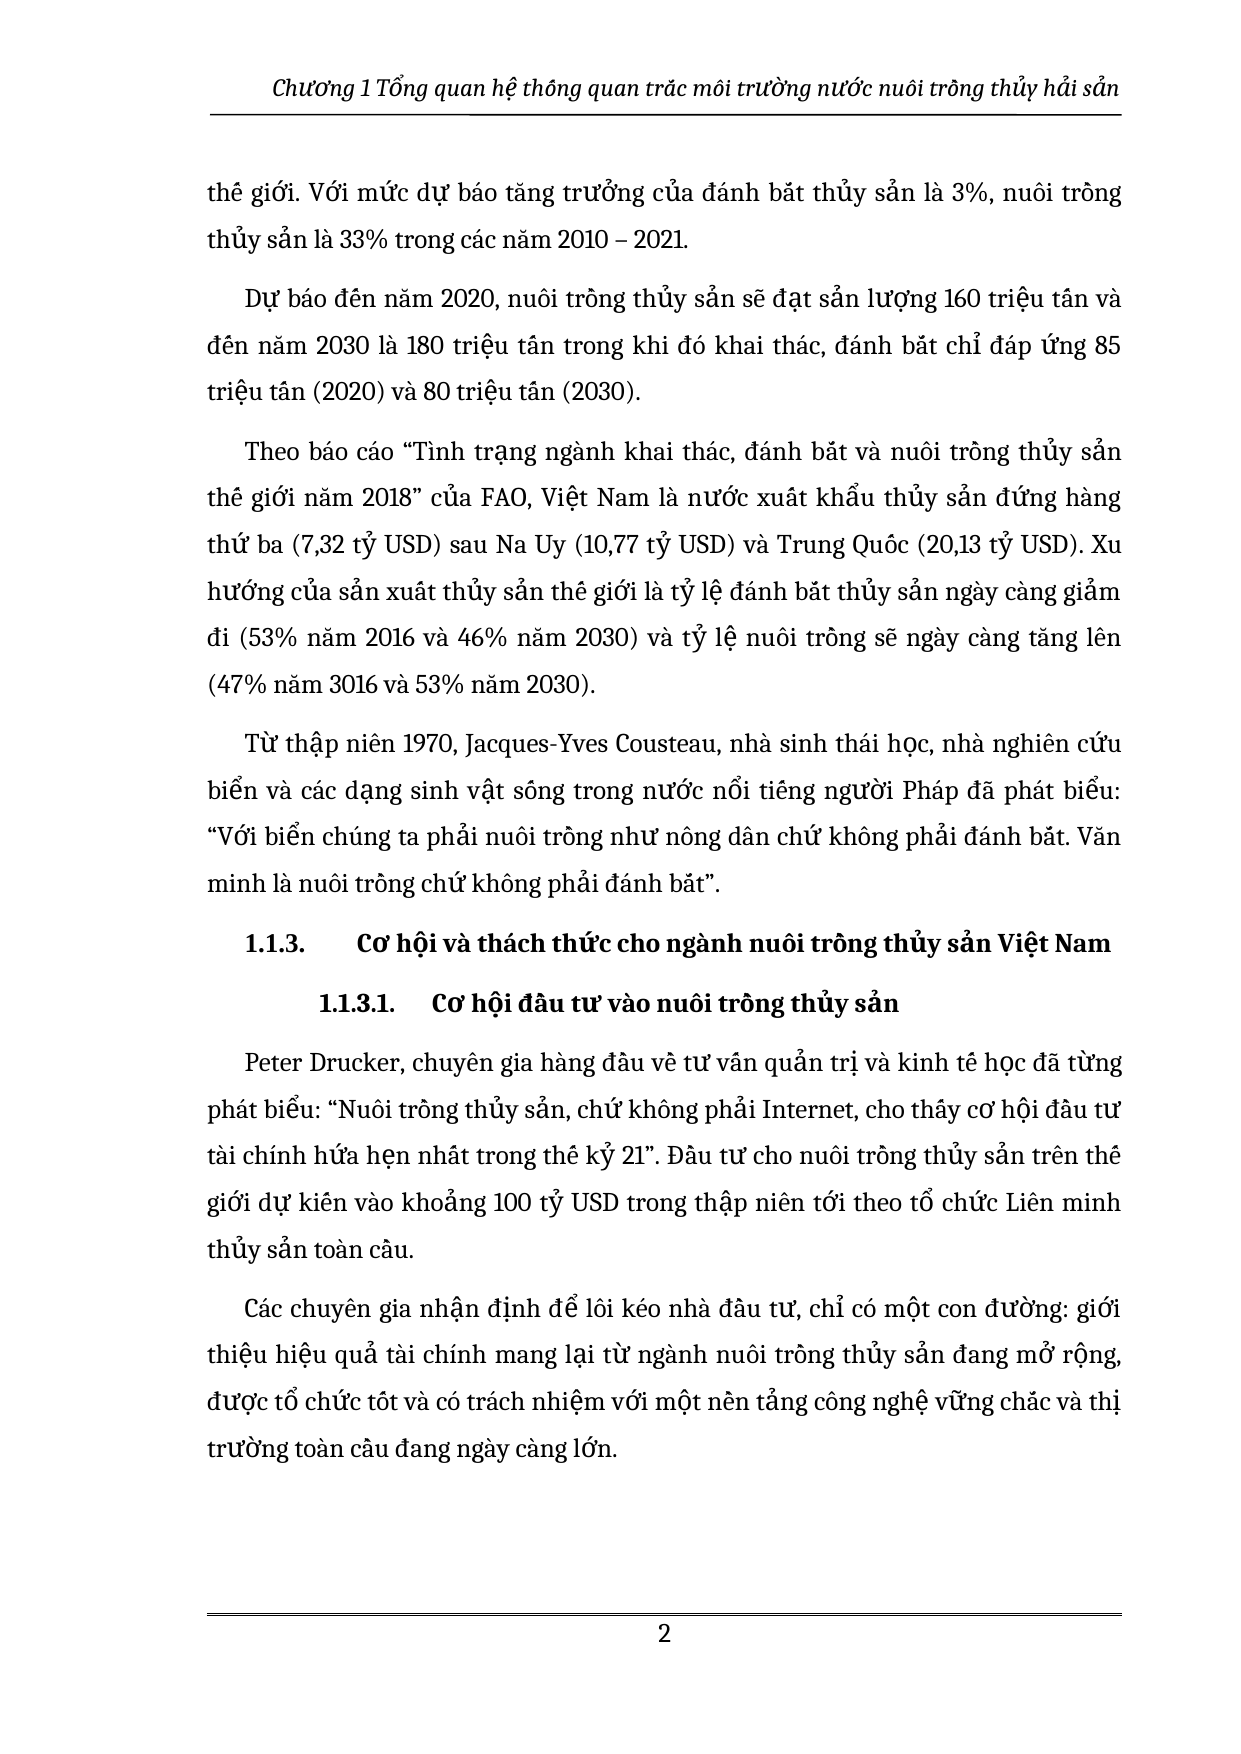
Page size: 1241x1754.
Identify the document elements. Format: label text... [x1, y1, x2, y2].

text Các chuyên gia nhận định để lôi kéo nhà đầu tư, chỉ có một con đường: giới thiệu hiệu quả tài chính mang lại từ ngành nuôi trồng thủy sản đang mở rộng, được tổ chức tốt và có trách nhiệm với một nền tảng công nghệ vững chắc và thị trường toàn cầu đang ngày càng lớn. [207, 1293, 1122, 1464]
text Dự báo đến năm 2020, nuôi trồng thủy sản sẽ đạt sản lượng 160 triệu tấn và đến năm 2030 là 180 triệu tấn trong khi đó khai thác, đánh bắt chỉ đáp ứng 85 triệu tấn (2020) và 80 triệu tấn (2030). [207, 283, 1122, 407]
subtitle Cơ hội và thách thức cho ngành nuôi trồng thủy sản Việt Nam [244, 927, 1122, 959]
text Theo báo cáo “Tình trạng ngành khai thác, đánh bắt và nuôi trồng thủy sản thế giới năm 2018” của FAO, Việt Nam là nước xuất khẩu thủy sản đứng hàng thứ ba (7,32 tỷ USD) sau Na Uy (10,77 tỷ USD) và Trung Quốc (20,13 tỷ USD). Xu hướng của sản xuất thủy sản thế giới là tỷ lệ đánh bắt thủy sản ngày càng giảm đi (53% năm 2016 và 46% năm 2030) và tỷ lệ nuôi trồng sẽ ngày càng tăng lên (47% năm 3016 và 53% năm 2030). [207, 436, 1122, 700]
text Từ thập niên 1970, Jacques-Yves Cousteau, nhà sinh thái học, nhà nghiên cứu biển và các dạng sinh vật sống trong nước nổi tiếng người Pháp đã phát biểu: “Với biển chúng ta phải nuôi trồng như nông dân chứ không phải đánh bắt. Văn minh là nuôi trồng chứ không phải đánh bắt”. [207, 728, 1122, 899]
subtitle Cơ hội đầu tư vào nuôi trồng thủy sản [319, 988, 1122, 1019]
text Peter Drucker, chuyên gia hàng đầu về tư vấn quản trị và kinh tế học đã từng phát biểu: “Nuôi trồng thủy sản, chứ không phải Internet, cho thấy cơ hội đầu tư tài chính hứa hẹn nhất trong thế kỷ 21”. Đầu tư cho nuôi trồng thủy sản trên thế giới dự kiến vào khoảng 100 tỷ USD trong thập niên tới theo tổ chức Liên minh thủy sản toàn cầu. [207, 1047, 1122, 1265]
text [207, 177, 1122, 255]
